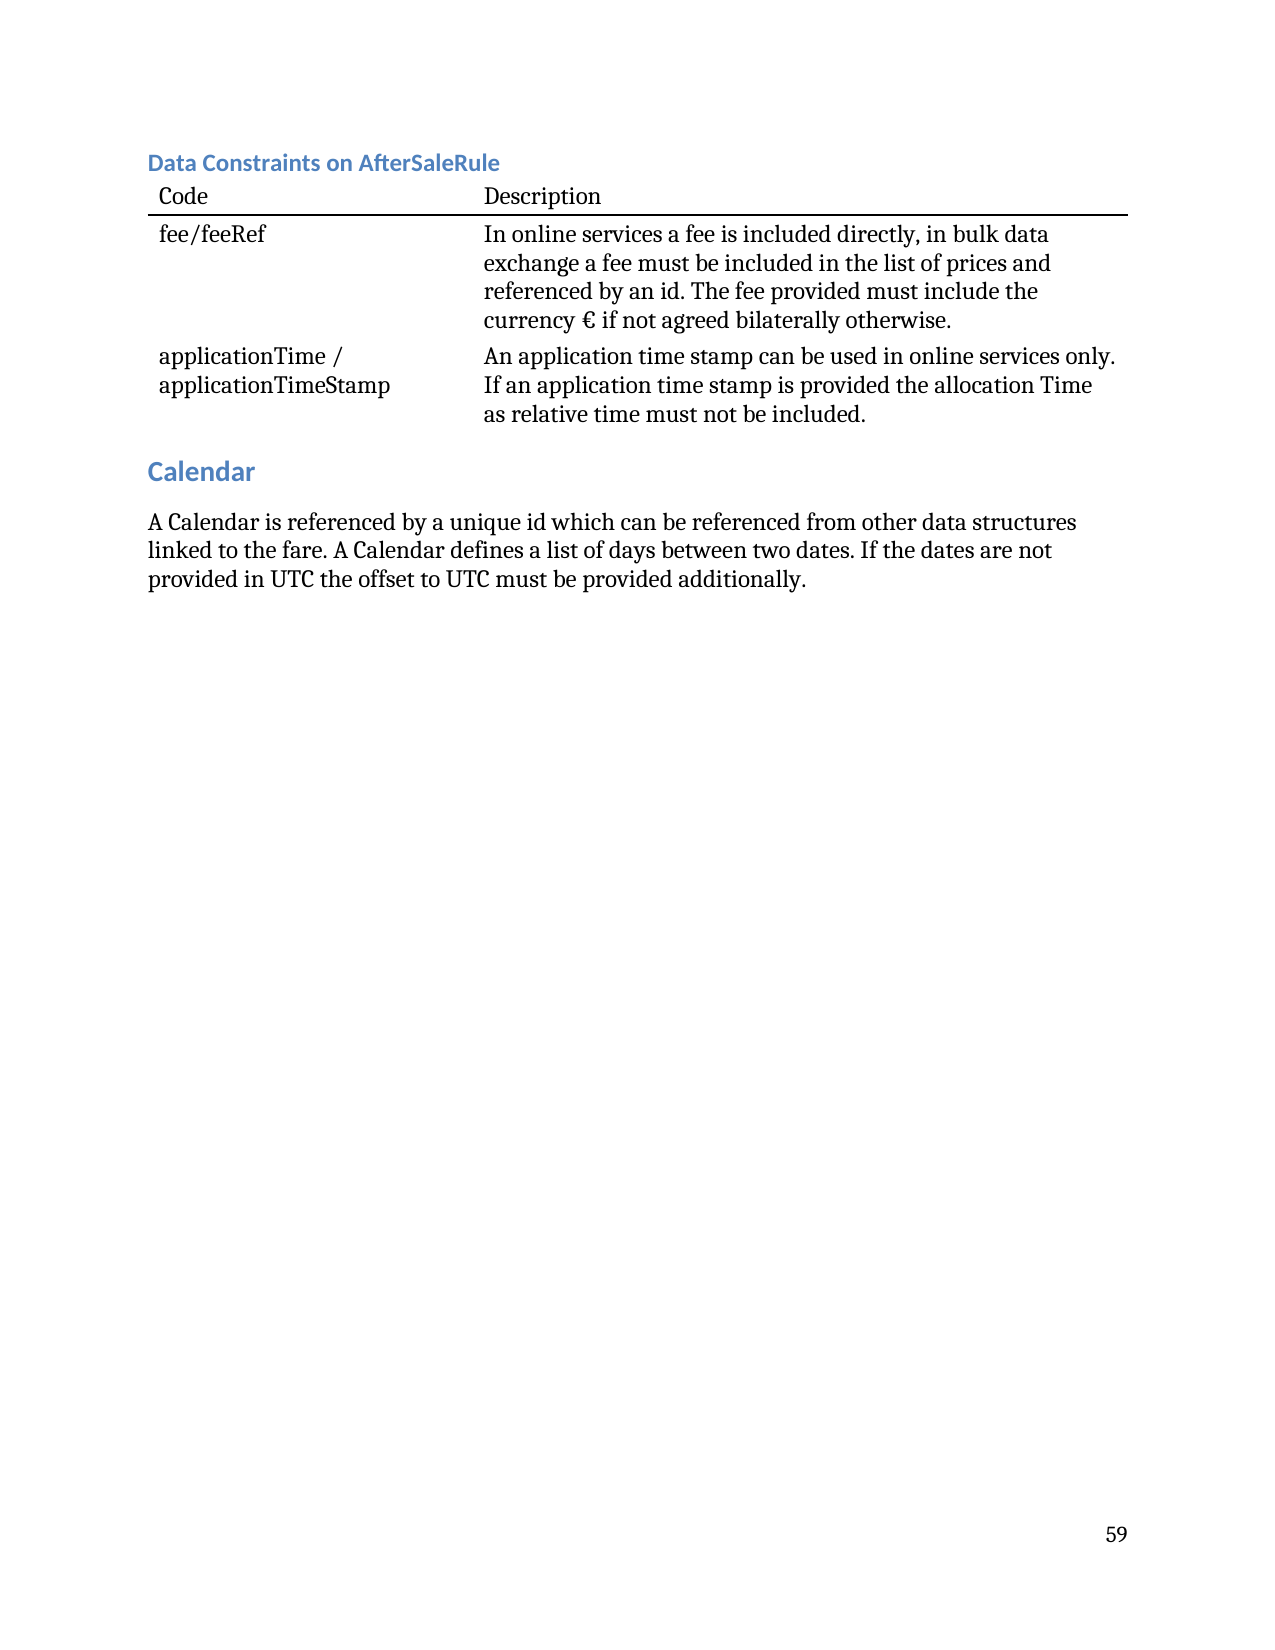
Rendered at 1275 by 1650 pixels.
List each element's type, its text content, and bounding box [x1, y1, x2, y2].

table_cell In online services a fee is included directly, in bulk data exchange a fee must be included in the list of prices and referenced by an id. The fee provided must include the currency € if not agreed bilaterally otherwise. [473, 216, 1127, 338]
table_header Code [148, 178, 472, 214]
subtitle Calendar [148, 453, 1127, 489]
table_header Description [473, 178, 1127, 214]
table_cell fee/feeRef [148, 216, 472, 338]
subtitle Data Constraints on AfterSaleRule [148, 148, 1127, 178]
table_cell applicationTime / applicationTimeStamp [148, 339, 472, 432]
table_cell An application time stamp can be used in online services only. If an application time stamp is provided the allocation Time as relative time must not be included. [473, 339, 1127, 432]
text A Calendar is referenced by a unique id which can be referenced from other data structures linked to the fare. A Calendar defines a list of days between two dates. If the dates are not provided in UTC the offset to UTC must be provided additionally. [148, 507, 1127, 594]
